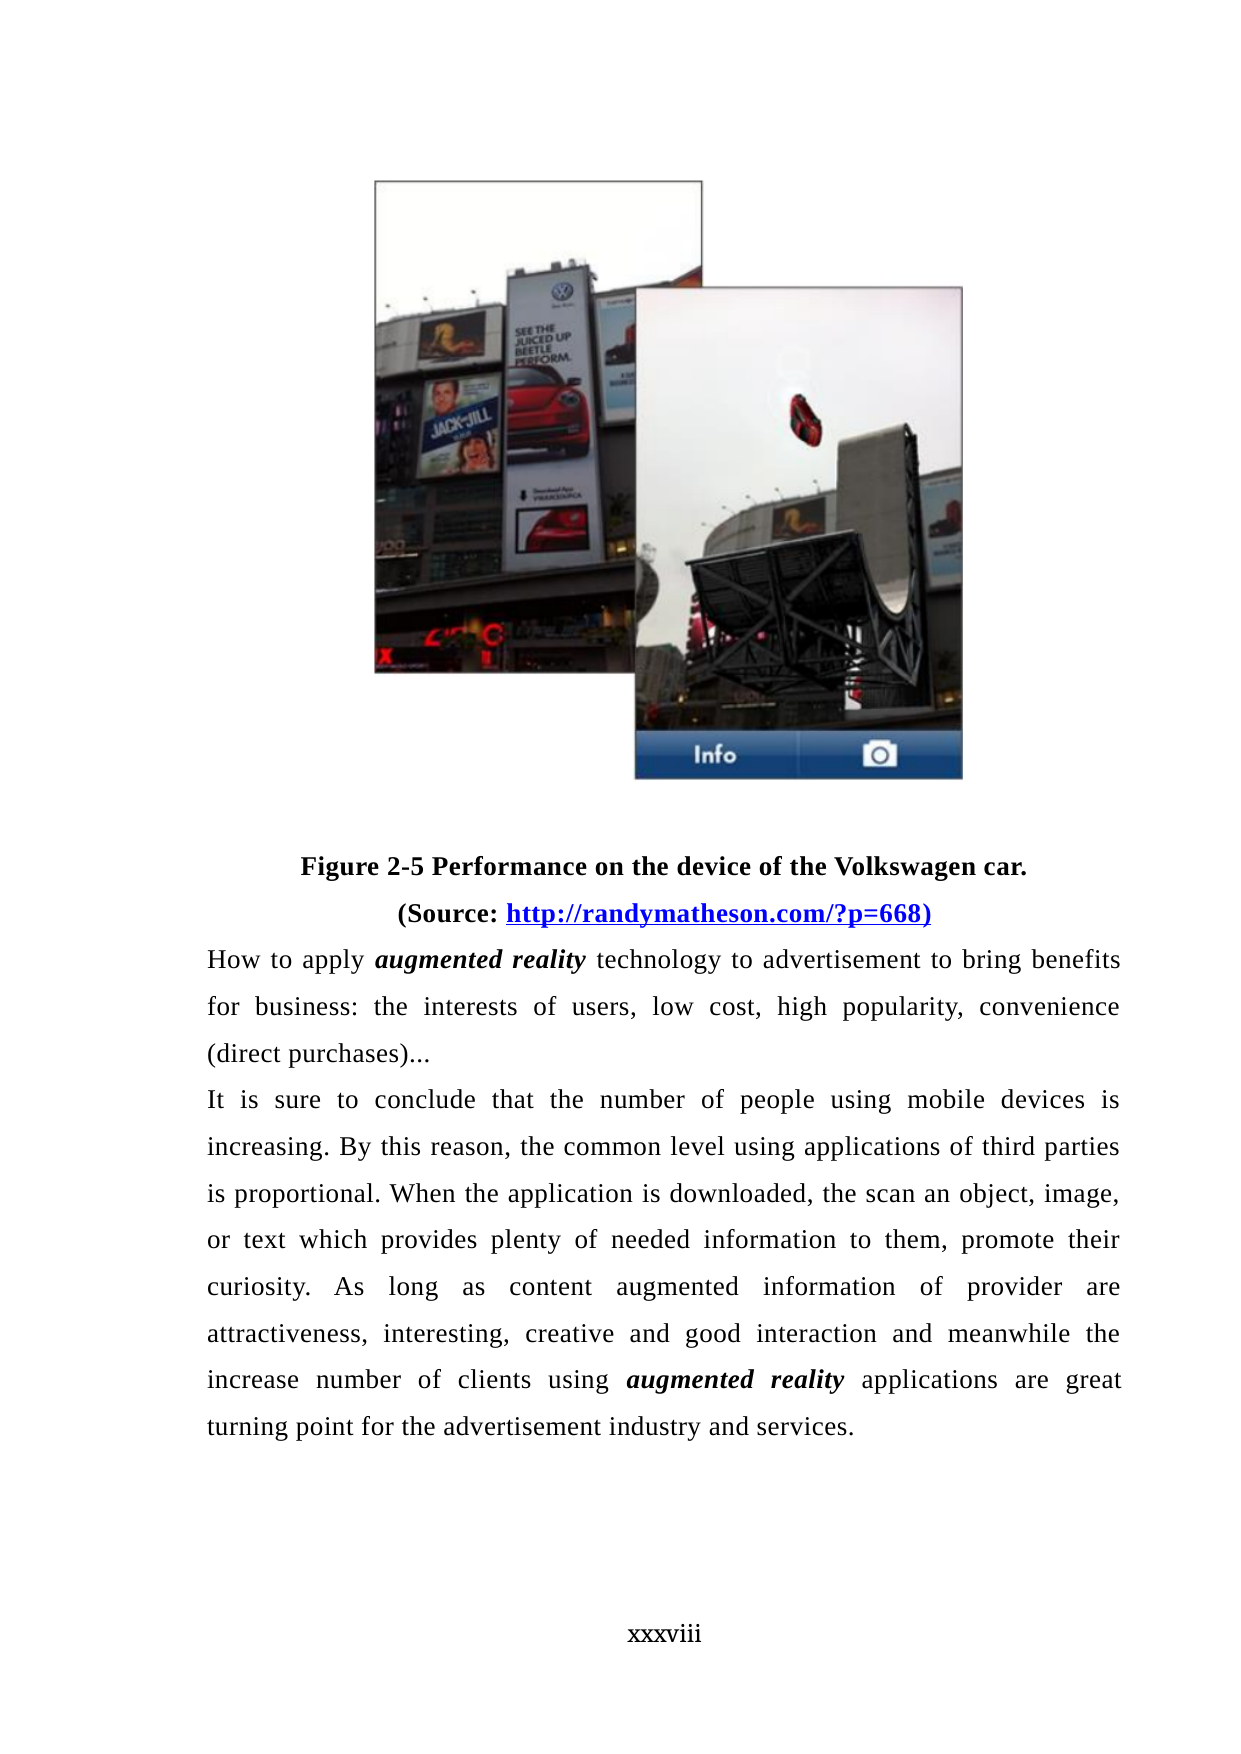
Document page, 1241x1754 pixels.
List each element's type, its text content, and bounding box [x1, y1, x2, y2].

title (Source: http://randymatheson.com/?p=668) [207, 897, 1122, 928]
title How to apply augmented reality technology to advertisement to bring benefits for business: the interests of users, low cost, high popularity, convenience (direct purchases)... [207, 943, 1122, 1068]
picture [338, 177, 991, 787]
title Figure 2-5 Performance on the device of the Volkswagen car. [207, 850, 1122, 881]
title It is sure to conclude that the number of people using mobile devices is increasing. By this reason, the common level using applications of third parties is proportional. When the application is downloaded, the scan an object, image, or text which provides plenty of needed information to them, promote their curiosity. As long as content augmented information of provider are attractiveness, interesting, creative and good interaction and meanwhile the increase number of clients using augmented reality applications are great turning point for the advertisement industry and services. [207, 1083, 1122, 1441]
